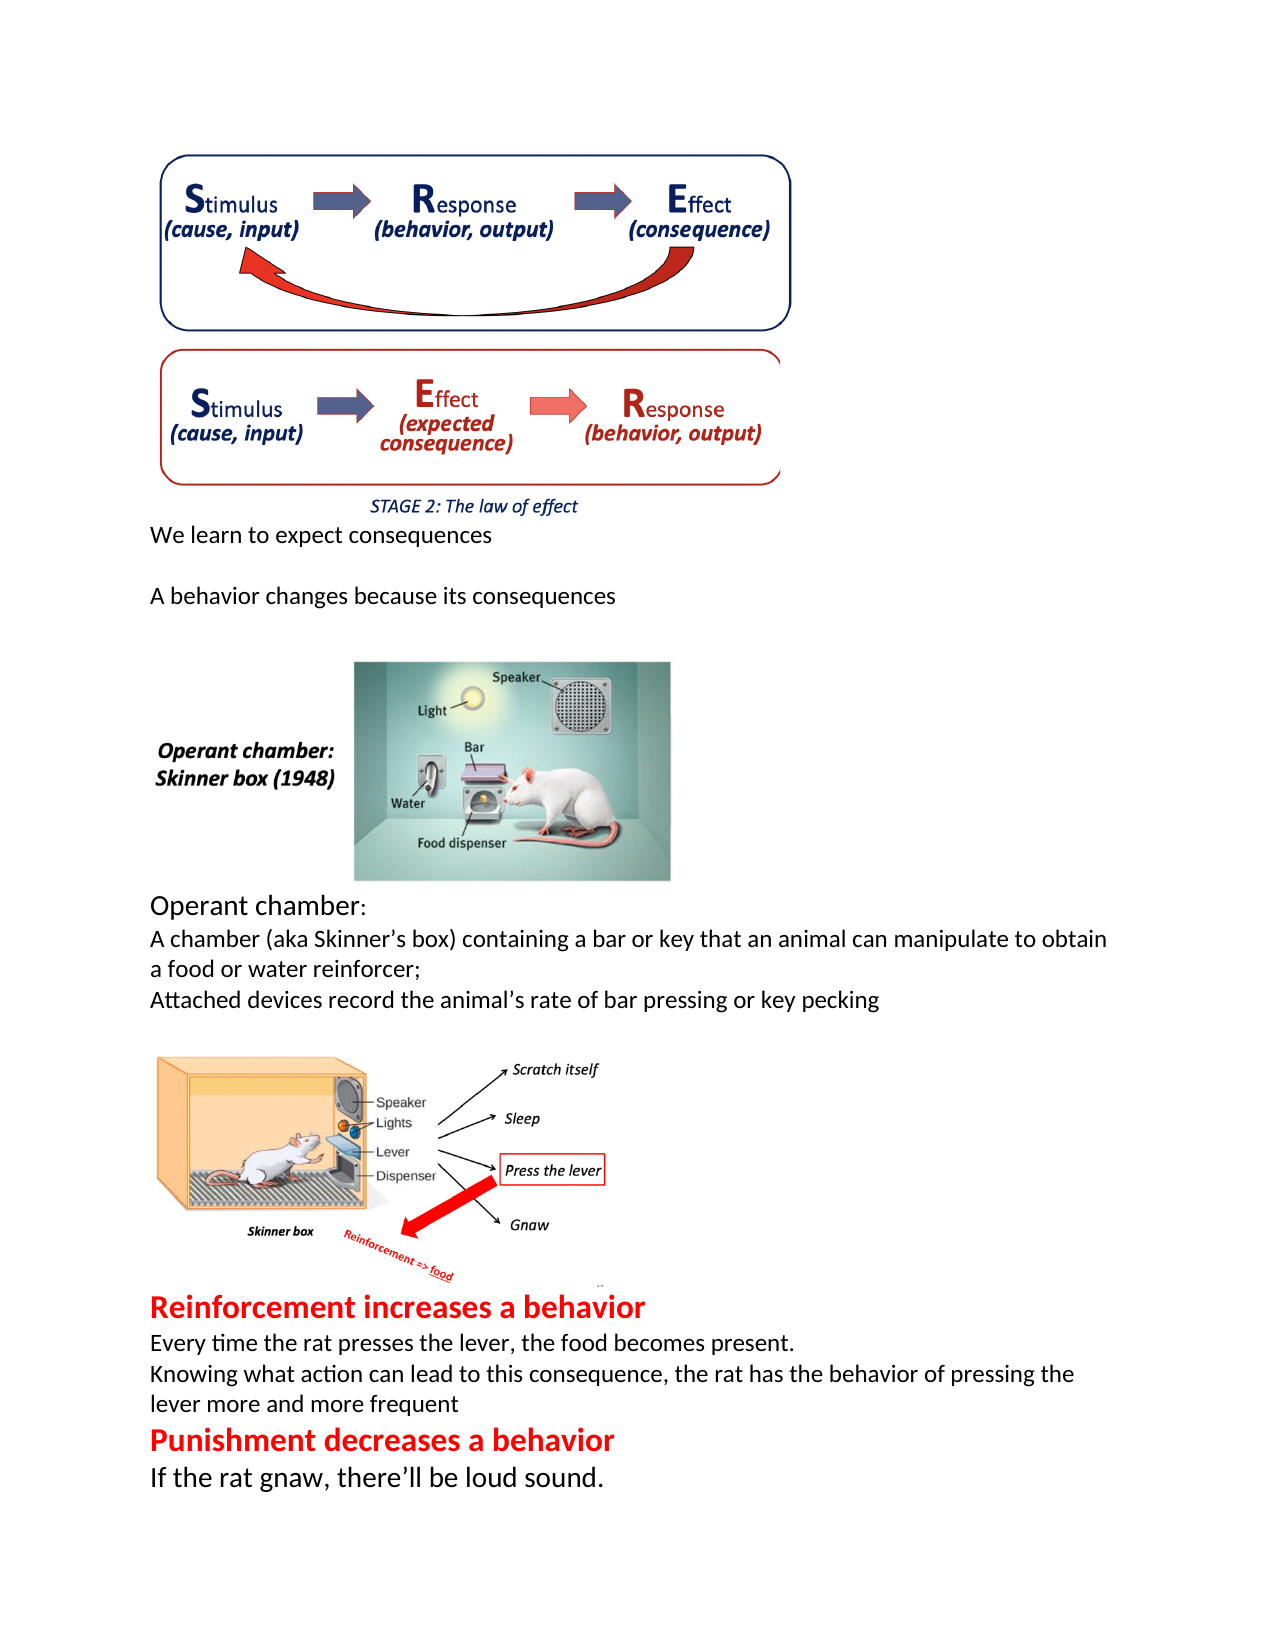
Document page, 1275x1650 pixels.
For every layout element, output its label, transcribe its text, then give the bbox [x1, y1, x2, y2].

text Reinforcement increases a behavior [150, 1287, 1125, 1327]
picture [150, 641, 686, 888]
picture [150, 1045, 608, 1287]
text Every time the rat presses the lever, the food becomes present. [150, 1327, 1125, 1358]
text A chamber (aka Skinner’s box) containing a bar or key that an animal can manipulate to obtain a food or water reinforcer; [150, 923, 1125, 984]
text If the rat gnaw, there’ll be loud sound. [150, 1459, 1125, 1495]
text Operant chamber: [150, 887, 1125, 923]
text Punishment decreases a behavior [150, 1419, 1125, 1459]
text A behavior changes because its consequences [150, 580, 1125, 611]
text Knowing what action can lead to this consequence, the rat has the behavior of pressing the lever more and more frequent [150, 1358, 1125, 1419]
text We learn to expect consequences [150, 519, 1125, 549]
picture [150, 150, 800, 519]
text Attached devices record the animal’s rate of bar pressing or key pecking [150, 984, 1125, 1014]
